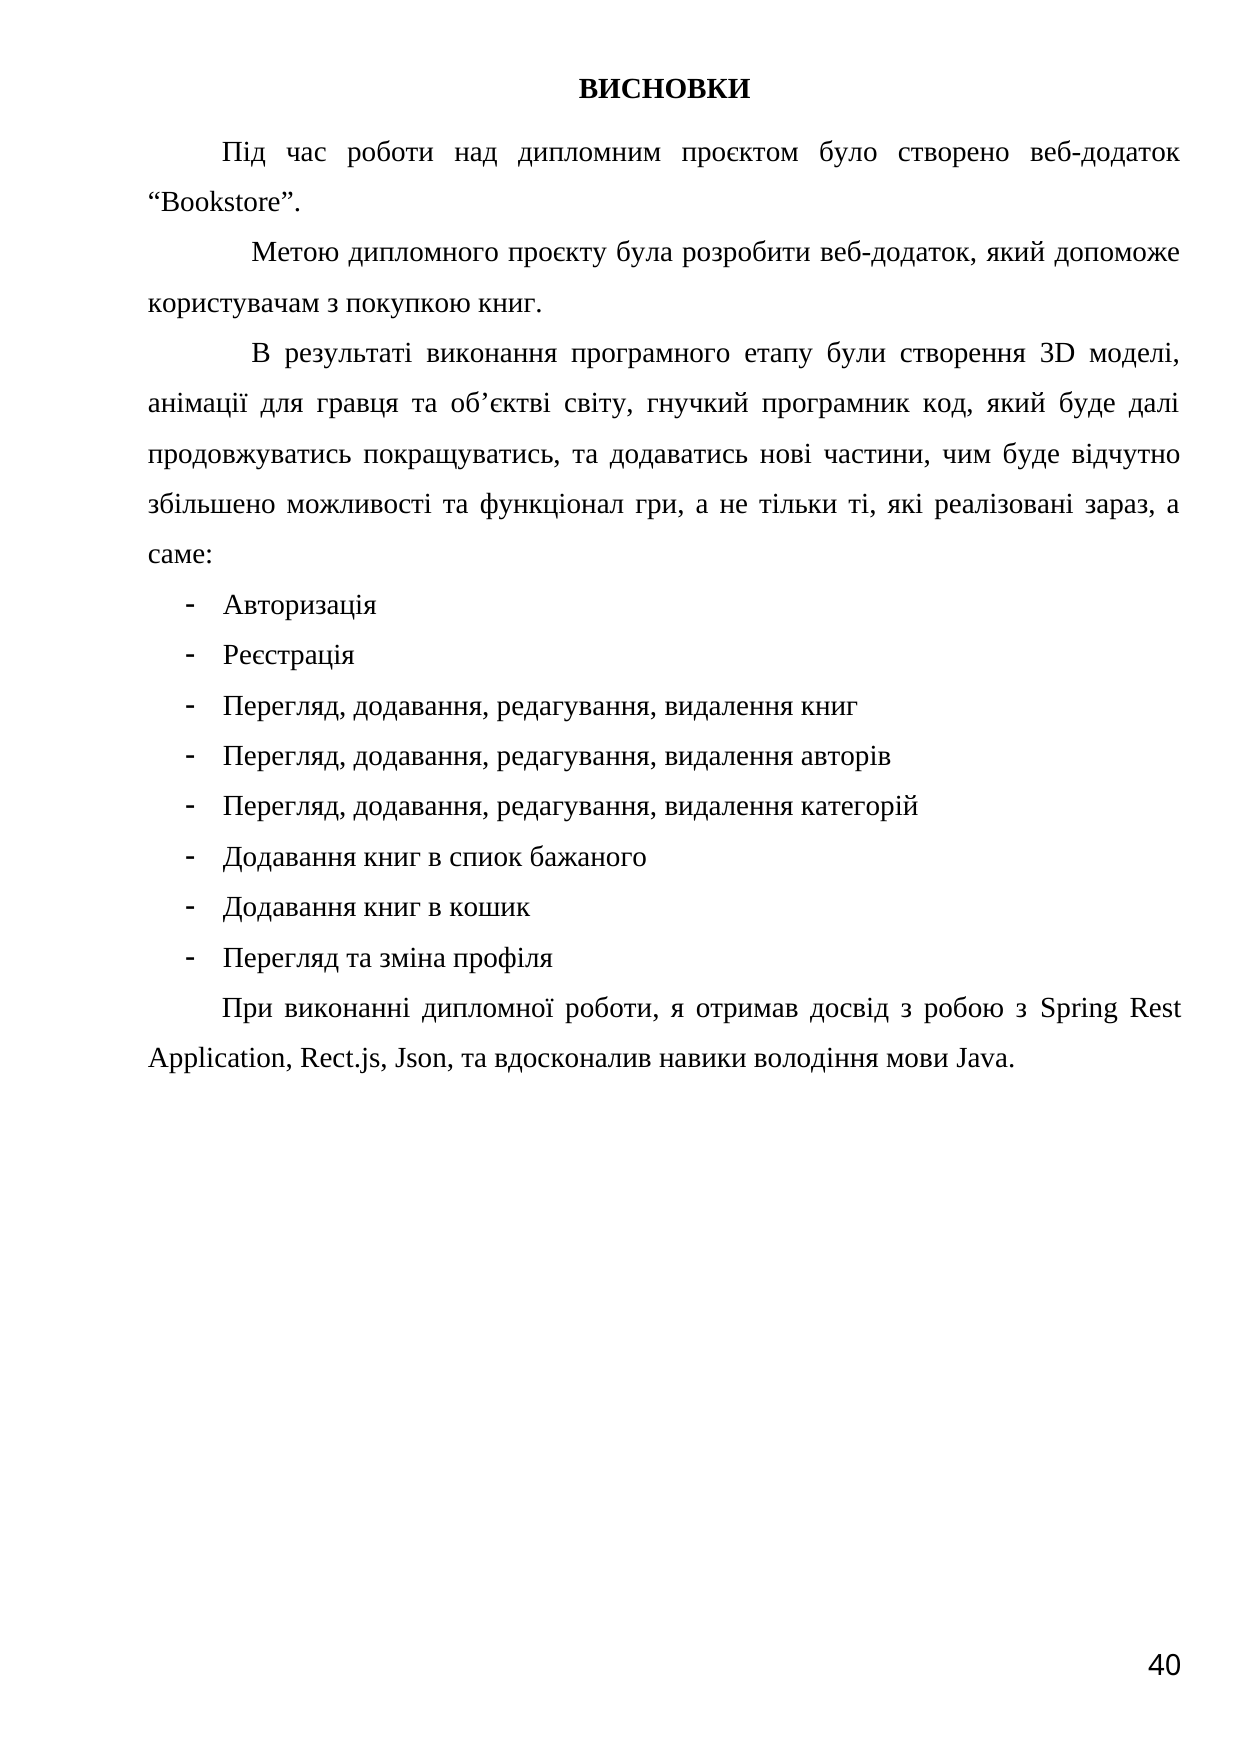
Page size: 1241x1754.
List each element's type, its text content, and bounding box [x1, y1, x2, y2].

list Авторизація [185, 587, 1181, 620]
text Під час роботи над дипломним проєктом було створено веб-додаток “Bookstore”. [148, 134, 1181, 218]
text Метою дипломного проєкту була розробити веб-додаток, який допоможе користувачам з покупкою книг. [148, 234, 1181, 318]
list Перегляд, додавання, редагування, видалення книг [185, 688, 1181, 721]
subtitle ВИСНОВКИ [148, 71, 1181, 105]
text В результаті виконання програмного етапу були створення 3D моделі, анімації для гравця та об’єктві світу, гнучкий програмник код, який буде далі продовжуватись покращуватись, та додаватись нові частини, чим буде відчутно збільшено можливості та функціонал гри, а не тільки ті, які реалізовані зараз, а саме: [148, 335, 1181, 570]
list Реєстрація [185, 637, 1181, 671]
list Перегляд, додавання, редагування, видалення категорій [185, 788, 1181, 822]
text При виконанні дипломної роботи, я отримав досвід з робою з Spring Rest Application, Rect.js, Json, та вдосконалив навики володіння мови Java. [148, 990, 1181, 1074]
list Перегляд, додавання, редагування, видалення авторів [185, 738, 1181, 772]
list Перегляд та зміна профіля [185, 940, 1181, 973]
list Додавання книг в спиок бажаного [185, 839, 1181, 872]
list Додавання книг в кошик [185, 889, 1181, 923]
